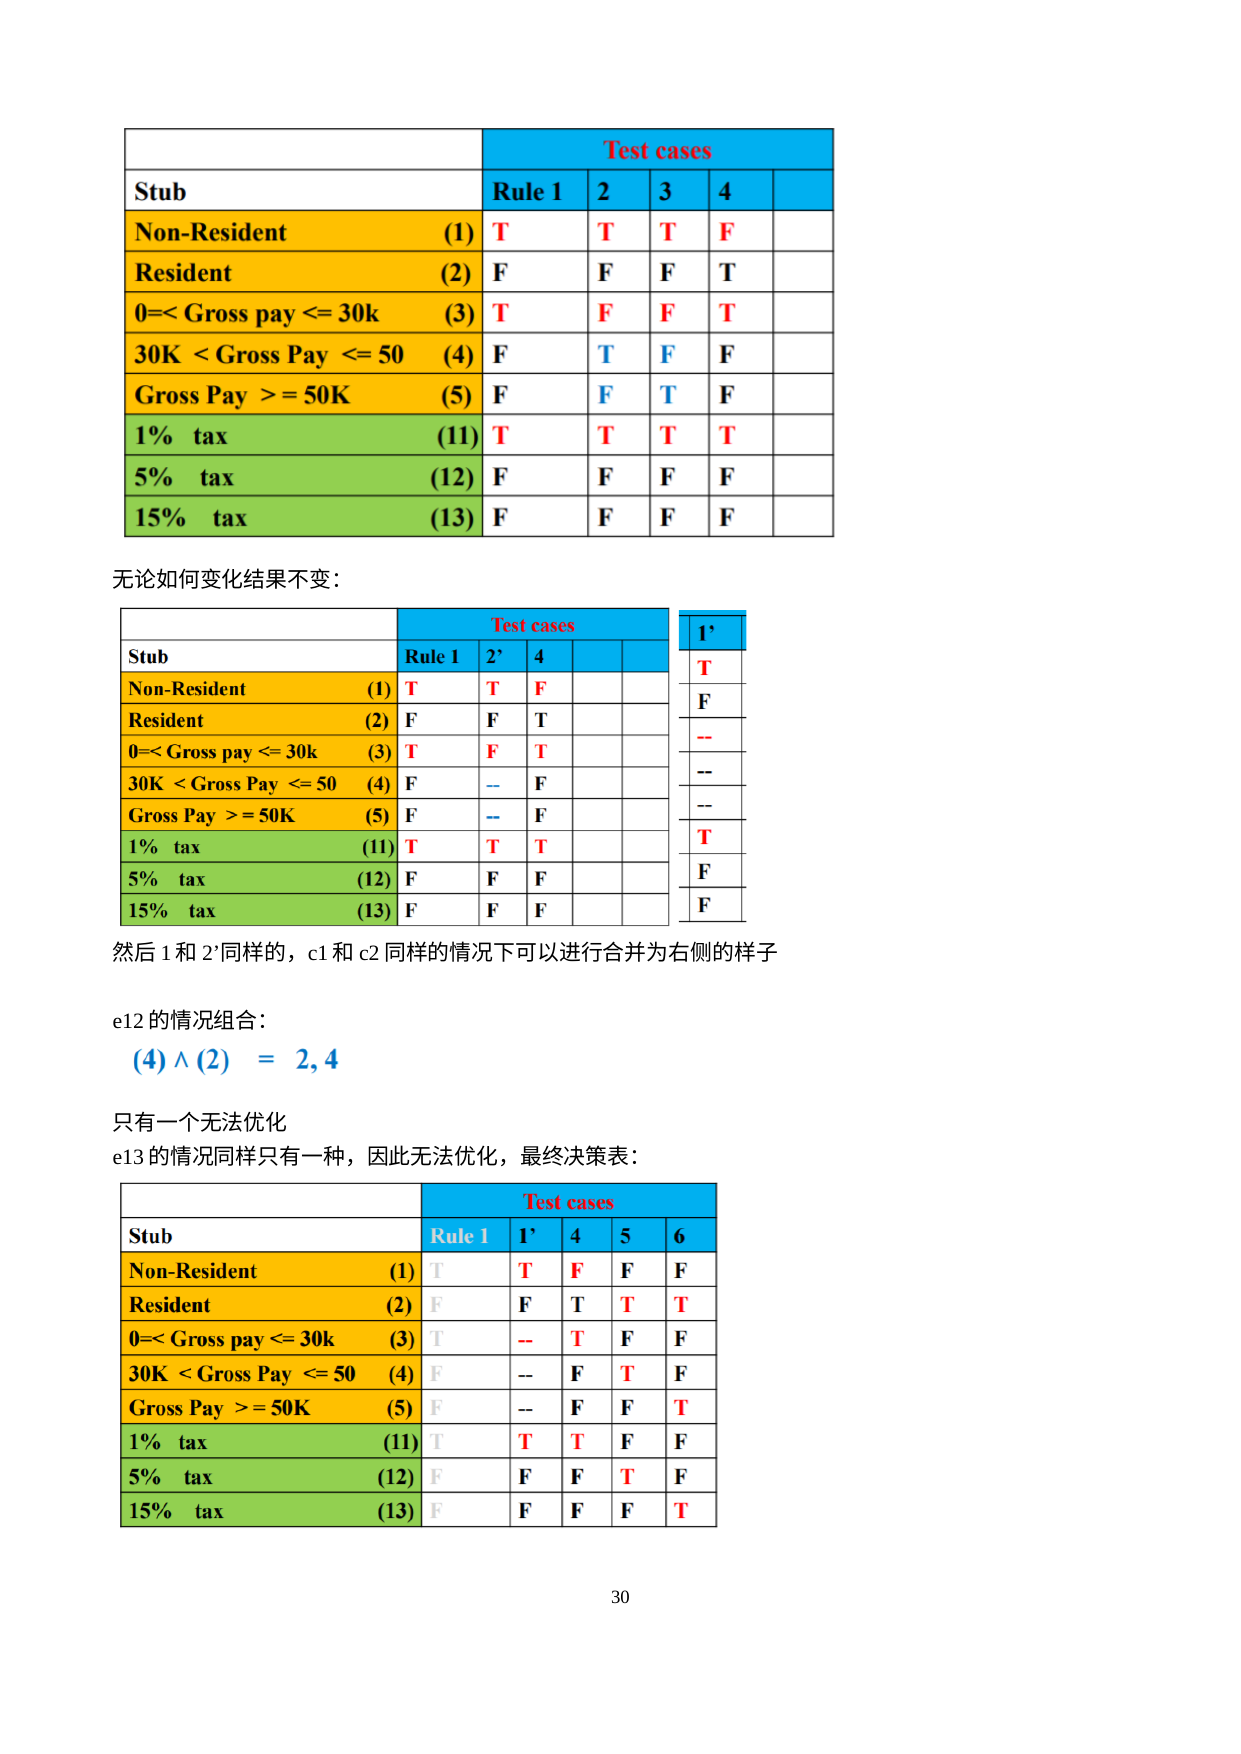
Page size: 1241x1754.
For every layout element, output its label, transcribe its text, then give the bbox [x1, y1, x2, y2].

text e12的情况组合： [112, 1002, 1128, 1036]
text 只有一个无法优化 [112, 1104, 1128, 1138]
picture [112, 596, 747, 933]
picture [112, 118, 843, 544]
text 无论如何变化结果不变： [112, 560, 1128, 594]
text 然后1和2’同样的，c1和c2同样的情况下可以进行合并为右侧的样子 [112, 934, 1128, 968]
picture [112, 1035, 375, 1085]
picture [112, 1171, 725, 1531]
text e13的情况同样只有一种，因此无法优化，最终决策表： [112, 1138, 1128, 1172]
